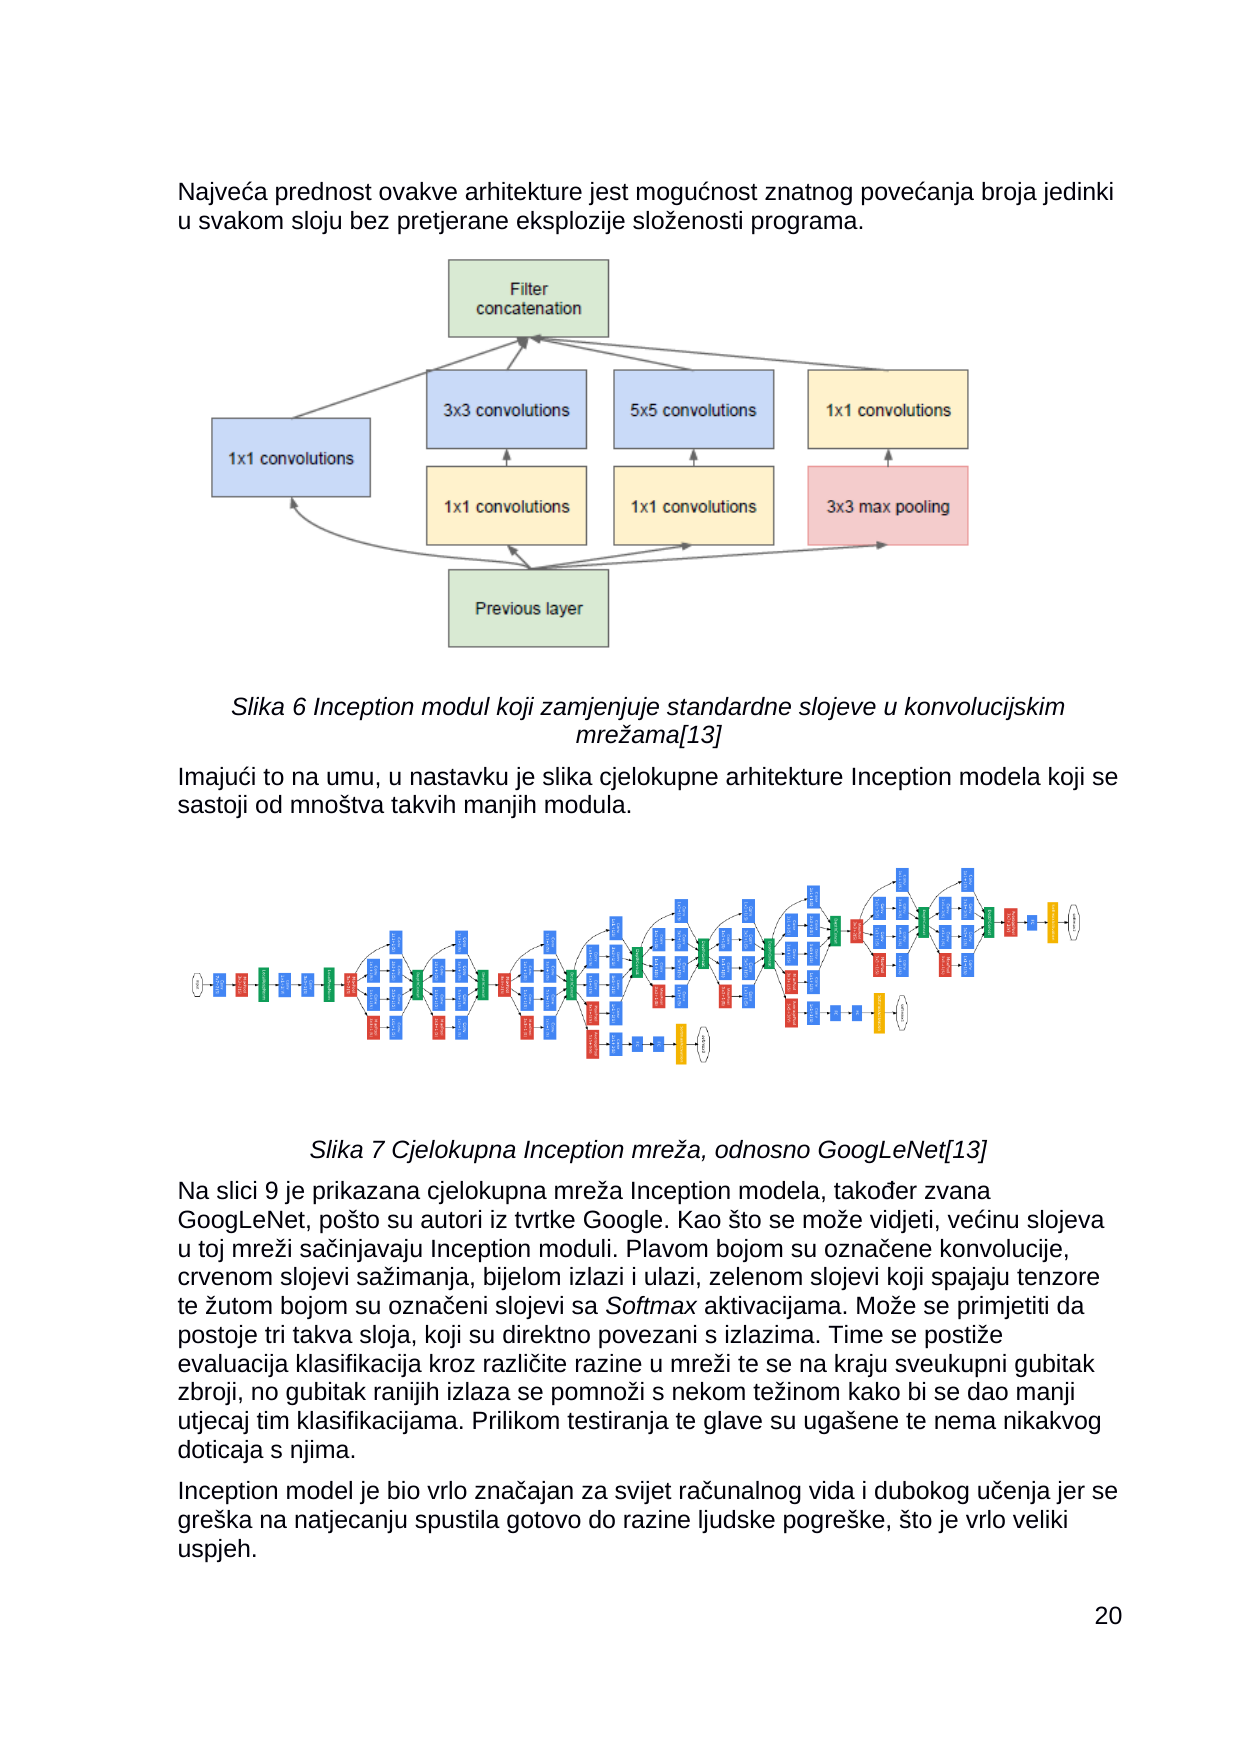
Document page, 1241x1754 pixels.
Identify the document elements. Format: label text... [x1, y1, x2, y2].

text Inception model je bio vrlo značajan za svijet računalnog vida i dubokog učenja jer se greška na natjecanju spustila gotovo do razine ljudske pogreške, što je vrlo veliki uspjeh. [177, 1476, 1122, 1562]
text Imajući to na umu, u nastavku je slika cjelokupne arhitekture Inception modela koji se sastoji od mnoštva takvih manjih modula. [177, 762, 1122, 819]
text Najveća prednost ovakve arhitekture jest mogućnost znatnog povećanja broja jedinki u svakom sloju bez pretjerane eksplozije složenosti programa. [177, 177, 1122, 235]
text Na slici 9 je prikazana cjelokupna mreža Inception modela, također zvana GoogLeNet, pošto su autori iz tvrtke Google. Kao što se može vidjeti, većinu slojeva u toj mreži sačinjavaju Inception moduli. Plavom bojom su označene konvolucije, crvenom slojevi sažimanja, bijelom izlazi i ulazi, zelenom slojevi koji spajaju tenzore te žutom bojom su označeni slojevi sa Softmax aktivacijama. Može se primjetiti da postoje tri takva sloja, koji su direktno povezani s izlazima. Time se postiže evaluacija klasifikacija kroz različite razine u mreži te se na kraju sveukupni gubitak zbroji, no gubitak ranijih izlaza se pomnoži s nekom težinom kako bi se dao manji utjecaj tim klasifikacijama. Prilikom testiranja te glave su ugašene te nema nikakvog doticaja s njima. [177, 1176, 1122, 1463]
picture [177, 247, 1123, 667]
picture [177, 831, 1123, 1110]
text Slika 6 Inception modul koji zamjenjuje standardne slojeve u konvolucijskim mrežama[13] [177, 692, 1122, 749]
text Slika 7 Cjelokupna Inception mreža, odnosno GoogLeNet[13] [177, 1135, 1122, 1163]
